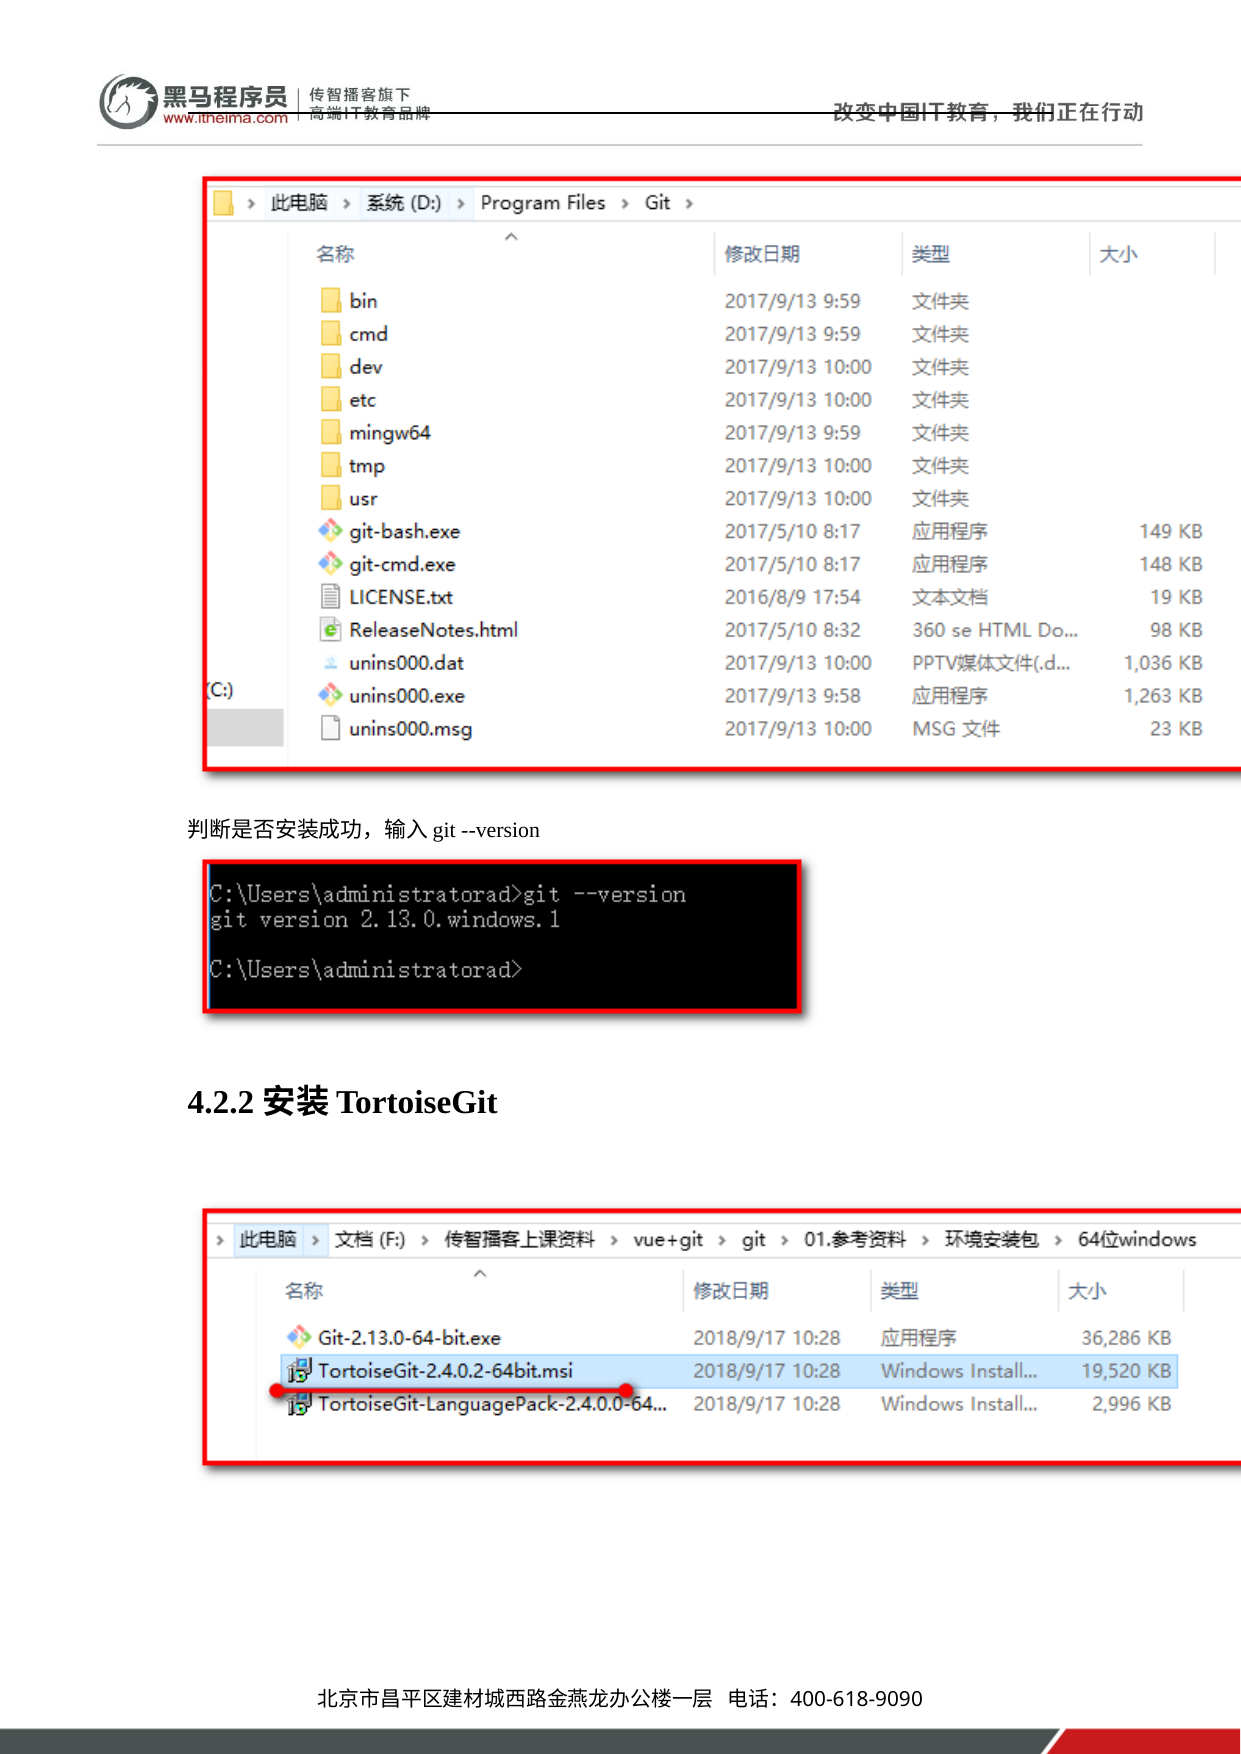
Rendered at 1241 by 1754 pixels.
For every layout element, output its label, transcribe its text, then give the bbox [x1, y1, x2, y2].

text 判断是否安装成功，输入git --version [187, 812, 1053, 844]
picture [0, 1669, 1241, 1754]
picture [0, 3, 1241, 153]
picture [187, 844, 819, 1031]
picture [187, 1193, 1241, 1483]
picture [187, 162, 1241, 789]
subtitle 安装TortoiseGit [187, 1067, 1053, 1132]
